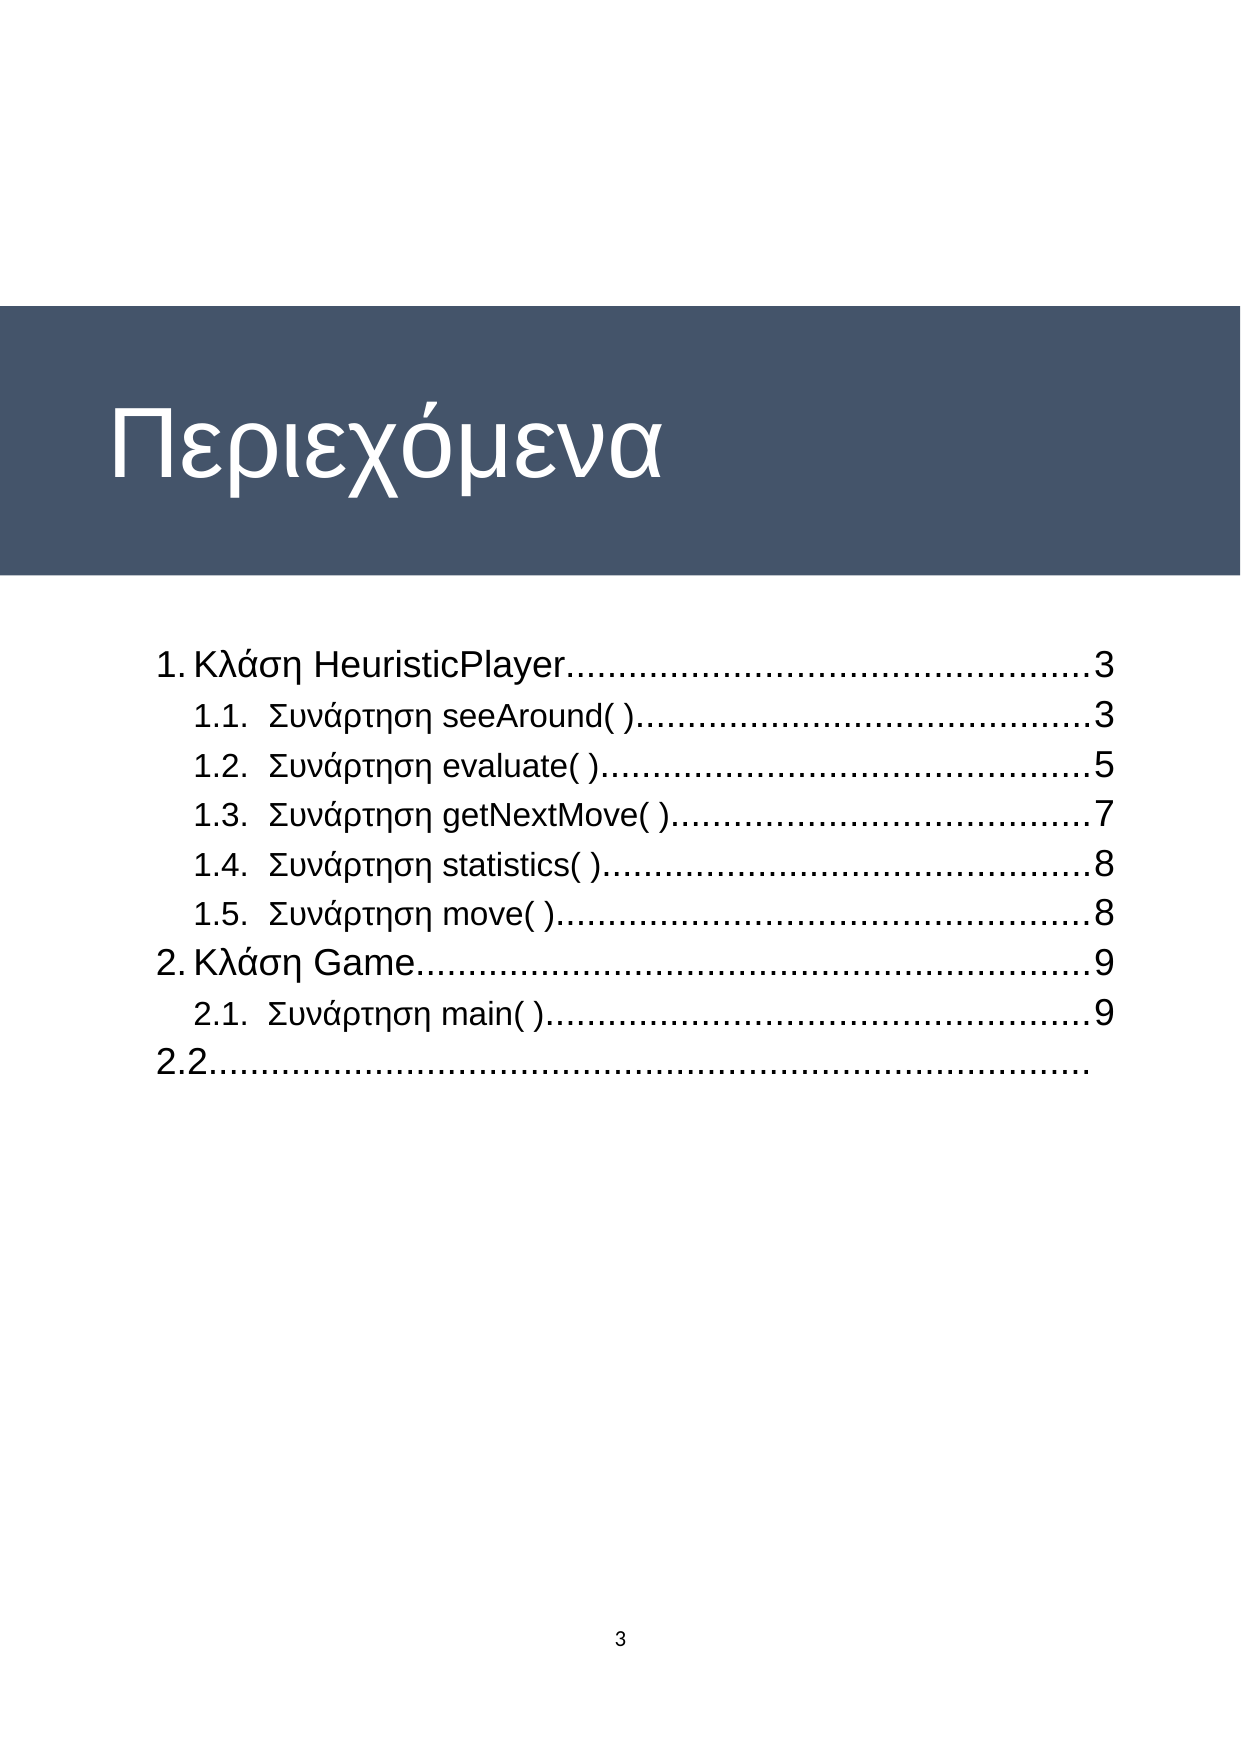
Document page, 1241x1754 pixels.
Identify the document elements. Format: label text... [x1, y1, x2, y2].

list Κλάση HeuristicPlayer 3 [156, 643, 1165, 686]
list Κλάση Game 9 [156, 940, 1165, 983]
list Συνάρτηση main( ) 9 [193, 990, 1165, 1033]
list Συνάρτηση statistics( ) 8 [193, 841, 1165, 884]
list Συνάρτηση seeAround( ) 3 [193, 692, 1165, 735]
list Συνάρτηση move( ) 8 [193, 891, 1165, 934]
list Συνάρτηση evaluate( ) 5 [193, 742, 1165, 785]
list Συνάρτηση getNextMove( ) 7 [193, 791, 1165, 834]
